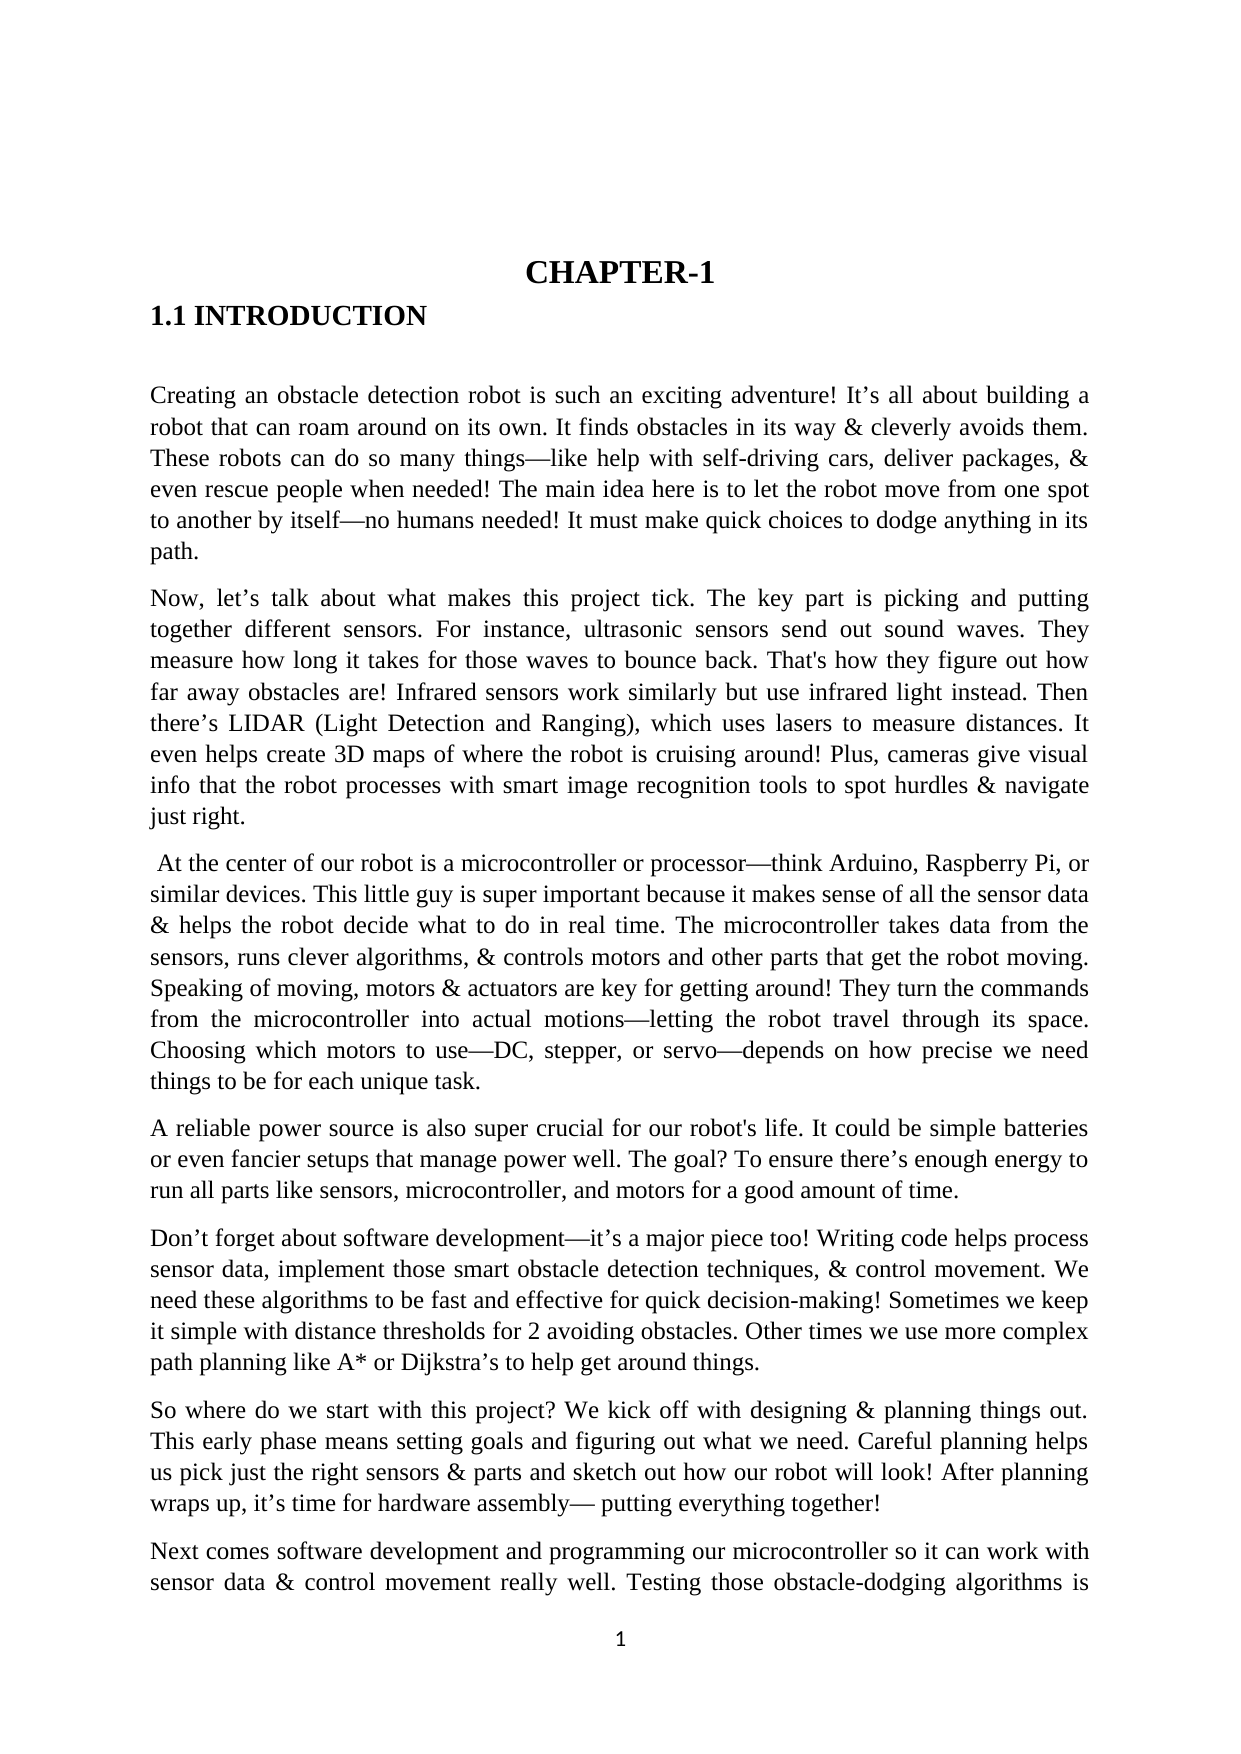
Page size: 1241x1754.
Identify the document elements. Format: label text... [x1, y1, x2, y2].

text A reliable power source is also super crucial for our robot's life. It could be simple batteries or even fancier setups that manage power well. The goal? To ensure there’s enough energy to run all parts like sensors, microcontroller, and motors for a good amount of time. [150, 1113, 1090, 1204]
text Don’t forget about software development—it’s a major piece too! Writing code helps process sensor data, implement those smart obstacle detection techniques, & control movement. We need these algorithms to be fast and effective for quick decision-making! Sometimes we keep it simple with distance thresholds for 2 avoiding obstacles. Other times we use more complex path planning like A* or Dijkstra’s to help get around things. [150, 1223, 1090, 1376]
text At the center of our robot is a microcontroller or processor—think Arduino, Raspberry Pi, or similar devices. This little guy is super important because it makes sense of all the sensor data & helps the robot decide what to do in real time. The microcontroller takes data from the sensors, runs clever algorithms, & controls motors and other parts that get the robot moving. Speaking of moving, motors & actuators are key for getting around! They turn the commands from the microcontroller into actual motions—letting the robot travel through its space. Choosing which motors to use—DC, stepper, or servo—depends on how precise we need things to be for each unique task. [150, 848, 1090, 1094]
text So where do we start with this project? We kick off with designing & planning things out. This early phase means setting goals and figuring out what we need. Careful planning helps us pick just the right sensors & parts and sketch out how our robot will look! After planning wraps up, it’s time for hardware assembly— putting everything together! [150, 1395, 1090, 1517]
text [150, 1536, 1090, 1596]
subtitle INTRODUCTION [150, 298, 1090, 331]
text Creating an obstacle detection robot is such an exciting adventure! It’s all about building a robot that can roam around on its own. It finds obstacles in its way & cleverly avoids them. These robots can do so many things—like help with self-driving cars, deliver packages, & even rescue people when needed! The main idea here is to let the robot move from one spot to another by itself—no humans needed! It must make quick choices to dodge anything in its path. [150, 381, 1090, 564]
text Now, let’s talk about what makes this project tick. The key part is picking and putting together different sensors. For instance, ultrasonic sensors send out sound waves. They measure how long it takes for those waves to bounce back. That's how they figure out how far away obstacles are! Infrared sensors work similarly but use infrared light instead. Then there’s LIDAR (Light Detection and Ranging), which uses lasers to measure distances. It even helps create 3D maps of where the robot is cruising around! Plus, cameras give visual info that the robot processes with smart image recognition tools to spot hurdles & navigate just right. [150, 583, 1090, 829]
subtitle CHAPTER-1 [150, 252, 1090, 290]
